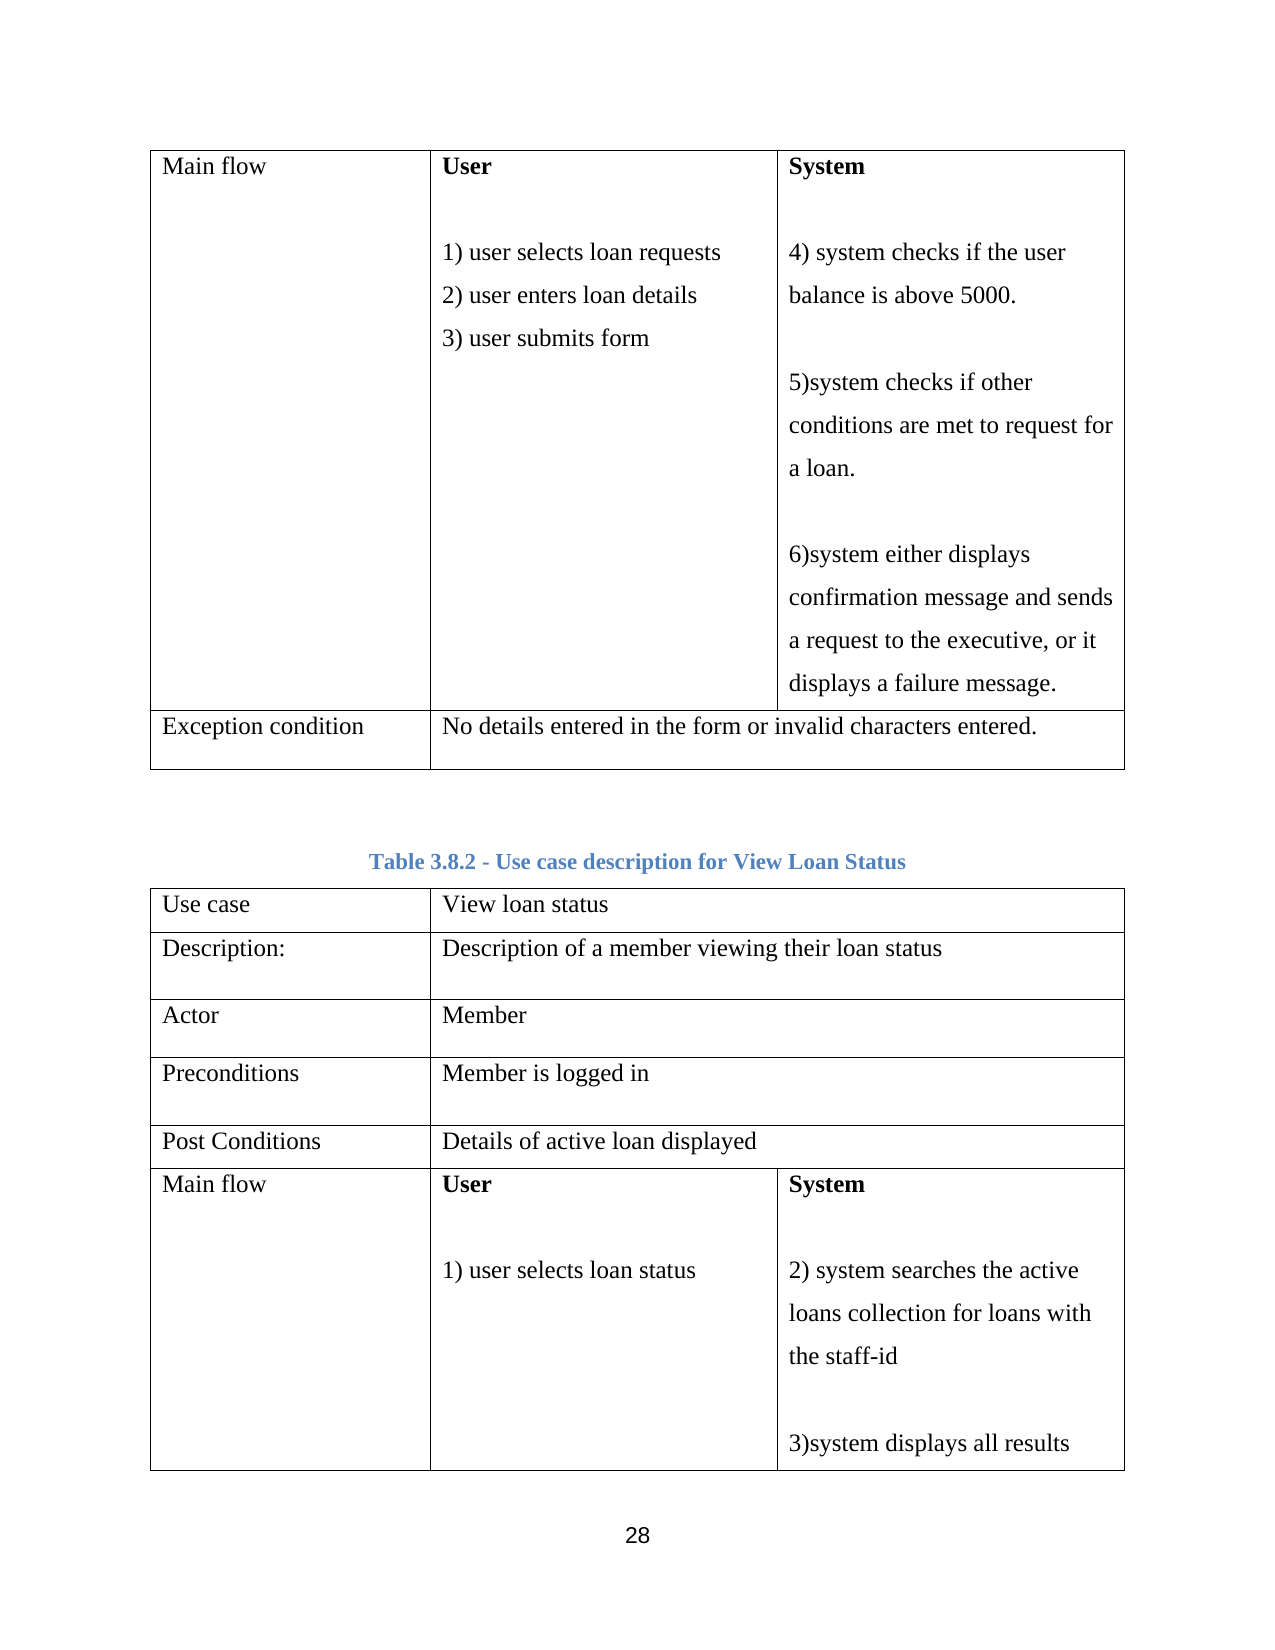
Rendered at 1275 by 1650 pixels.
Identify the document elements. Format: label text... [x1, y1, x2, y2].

table_cell Description: [151, 933, 430, 999]
text Table 3.8.2 - Use case description for View Loan Status [150, 848, 1125, 875]
table_cell Main flow [151, 1169, 430, 1469]
table_cell User 1) user selects loan requests 2) user enters loan details 3) user submits form [431, 151, 777, 710]
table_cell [778, 1169, 1124, 1469]
table_cell No details entered in the form or invalid characters entered. [431, 711, 1124, 768]
table_cell Member is logged in [431, 1058, 1124, 1125]
table_cell Details of active loan displayed [431, 1126, 1124, 1168]
table_cell Preconditions [151, 1058, 430, 1125]
table_cell System 4) system checks if the user balance is above 5000. 5)system checks if other conditions are met to request for a loan. 6)system either displays confirmation message and sends a request to the executive, or it displays a failure message. [778, 151, 1124, 710]
table_cell Post Conditions [151, 1126, 430, 1168]
table_header Use case [151, 889, 430, 932]
table_header View loan status [431, 889, 1124, 932]
table_cell Main flow [151, 151, 430, 710]
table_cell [431, 1169, 777, 1469]
table_cell Exception condition [151, 711, 430, 768]
table_cell Member [431, 1000, 1124, 1057]
table_cell Actor [151, 1000, 430, 1057]
table_cell Description of a member viewing their loan status [431, 933, 1124, 999]
